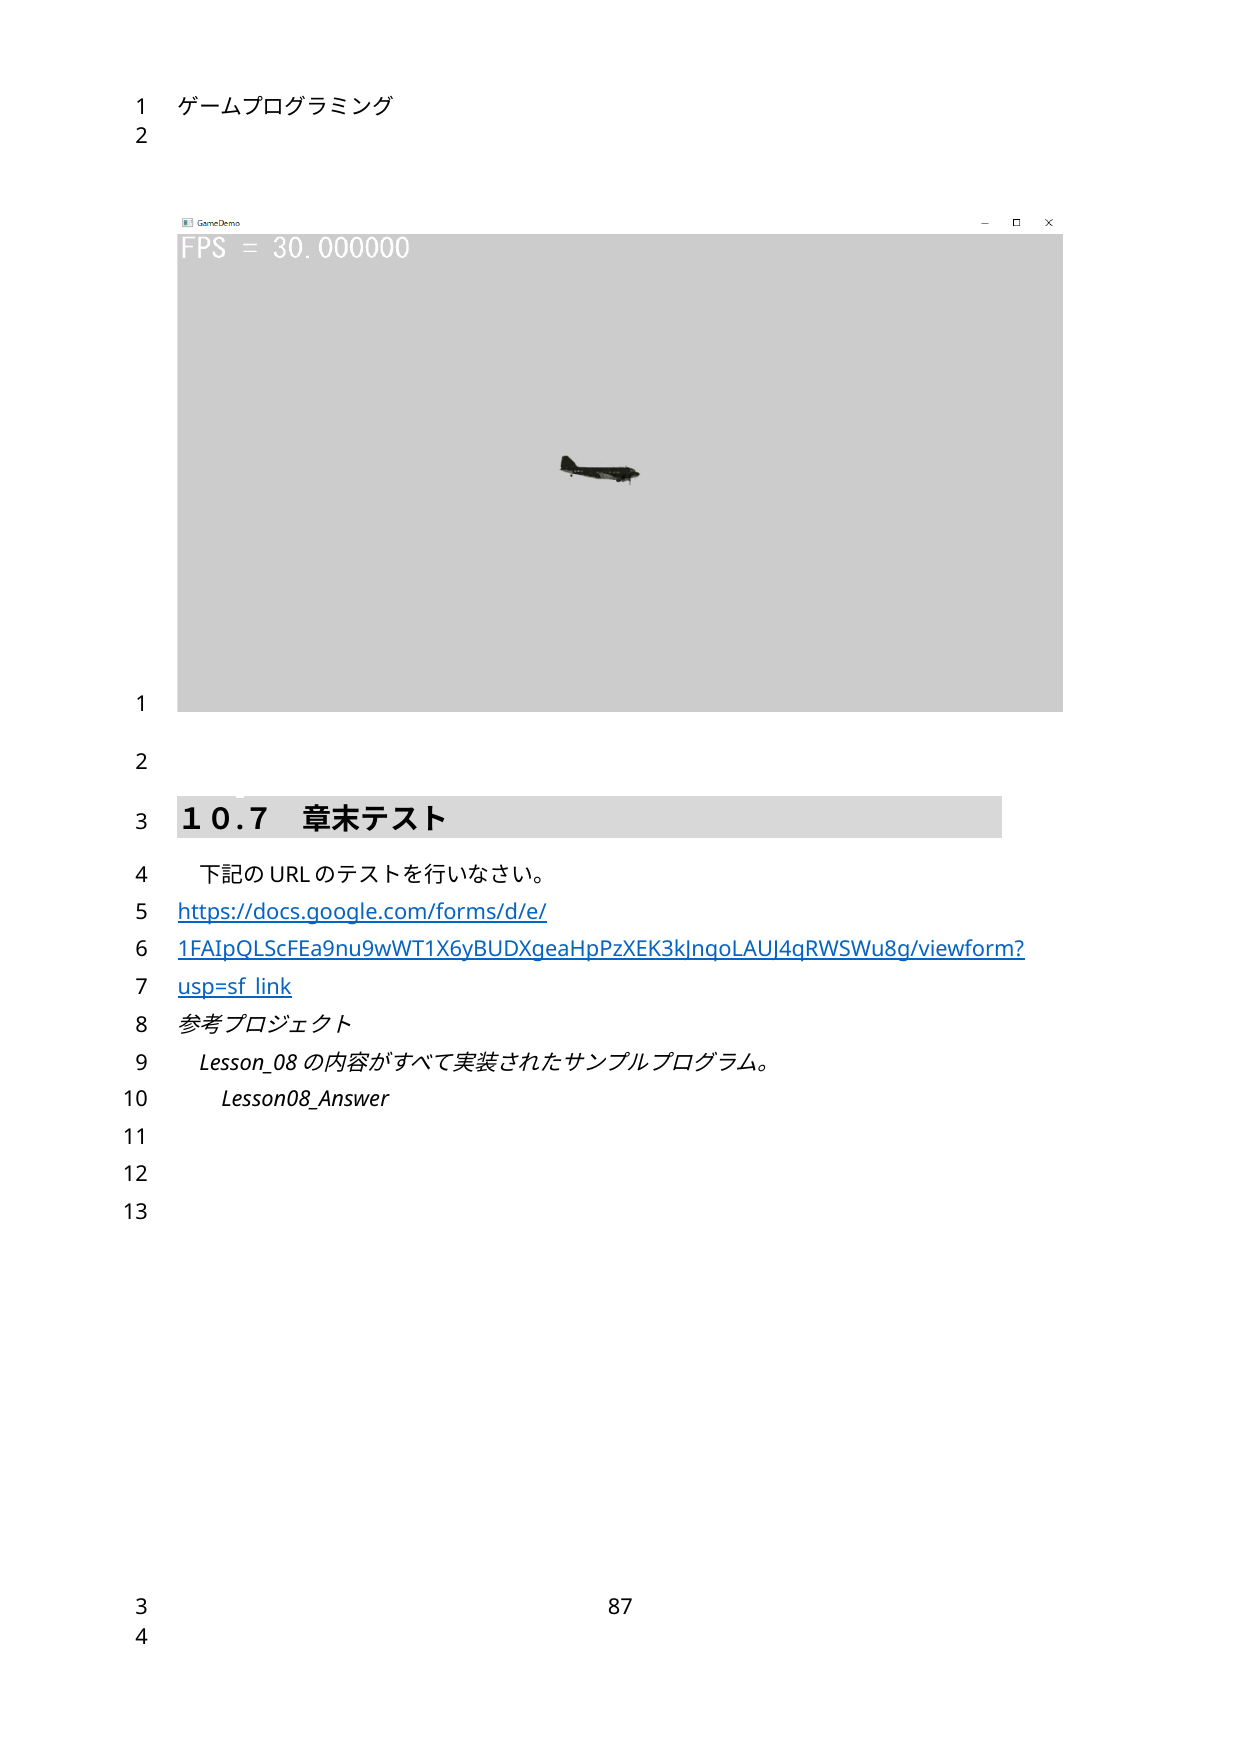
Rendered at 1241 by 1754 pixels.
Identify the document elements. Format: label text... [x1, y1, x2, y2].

subtitle １０.７ 章末テスト [177, 779, 1063, 854]
text 下記のURLのテストを行いなさい。 [177, 854, 1063, 892]
picture [177, 216, 1063, 712]
text Lesson_08の内容がすべて実装されたサンプルプログラム。 [177, 1042, 1063, 1079]
text 参考プロジェクト [177, 1004, 1063, 1042]
text Lesson08_Answer [177, 1079, 1063, 1117]
text https://docs.google.com/forms/d/e/1FAIpQLScFEa9nu9wWT1X6yBUDXgeaHpPzXEK3kJnqoLAUJ4qRWSWu8g/viewform?usp=sf_link [177, 892, 1063, 1004]
